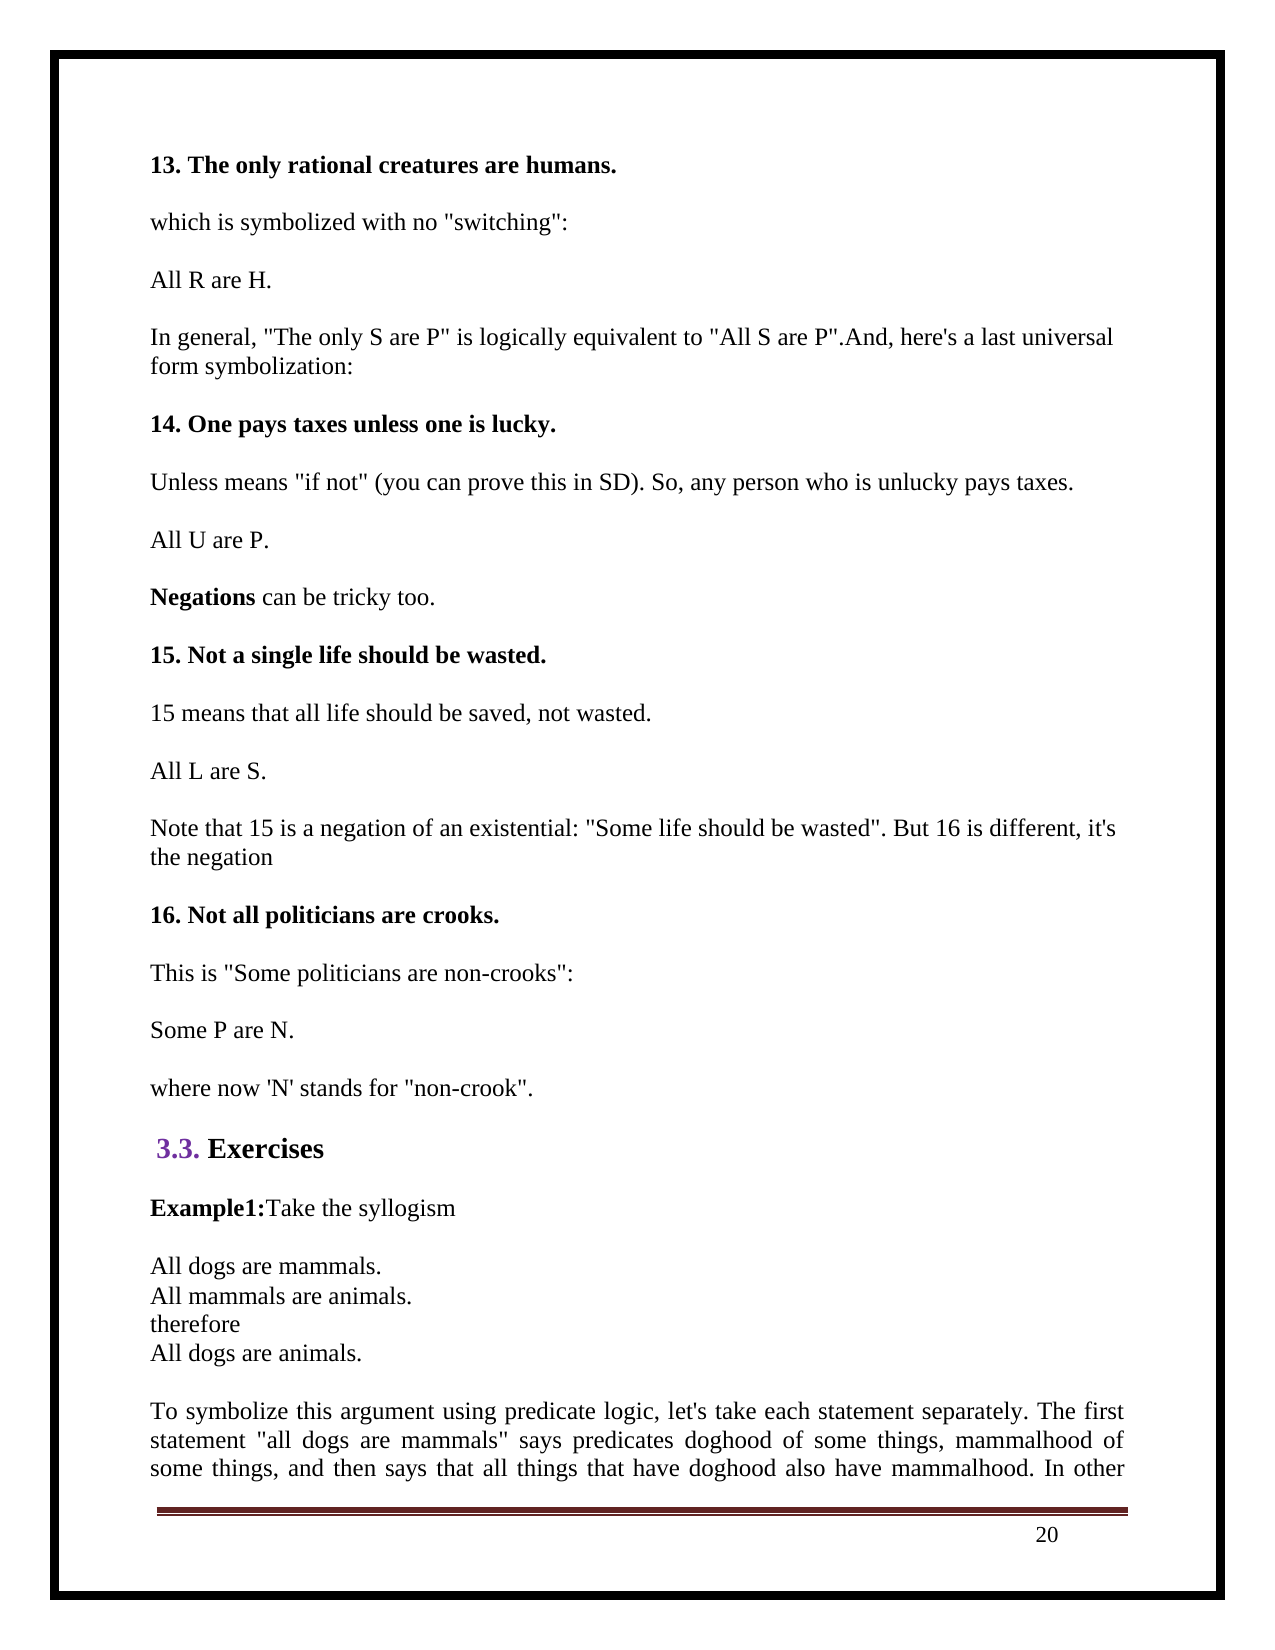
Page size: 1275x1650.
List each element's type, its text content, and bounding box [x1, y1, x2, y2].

text which is symbolized with no "switching": All R are H. [150, 207, 570, 293]
text To symbolize this argument using predicate logic, let's take each statement separately. The first statement "all dogs are mammals" says predicates doghood of some things, mammalhood of some things, and then says that all things that have doghood also have mammalhood. In other [150, 1396, 1126, 1482]
list Not a single life should be wasted. [150, 641, 1181, 669]
subtitle Exercises [156, 1131, 1181, 1165]
text therefore [150, 1309, 1181, 1338]
text where now 'N' stands for "non-crook". [150, 1073, 1181, 1102]
list The only rational creatures are humans. [150, 150, 1181, 178]
text This is "Some politicians are non-crooks": Some P are N. [150, 958, 576, 1044]
text All dogs are animals. [150, 1338, 1181, 1367]
text Note that 15 is a negation of an existential: "Some life should be wasted". But 16 is different, it's the negation [150, 813, 1121, 871]
text All mammals are animals. [150, 1286, 1181, 1309]
list Not all politicians are crooks. [150, 900, 1181, 929]
text 15 means that all life should be saved, not wasted. All L are S. [150, 698, 654, 784]
text Negations can be tricky too. [150, 582, 1181, 611]
text Unless means "if not" (you can prove this in SD). So, any person who is unlucky pays taxes. All U are P. [150, 467, 1102, 553]
list One pays taxes unless one is lucky. [150, 409, 1181, 438]
text Example1:Take the syllogism All dogs are mammals. [150, 1171, 458, 1286]
text In general, "The only S are P" is logically equivalent to "All S are P".And, here's a last universal form symbolization: [150, 322, 1116, 380]
